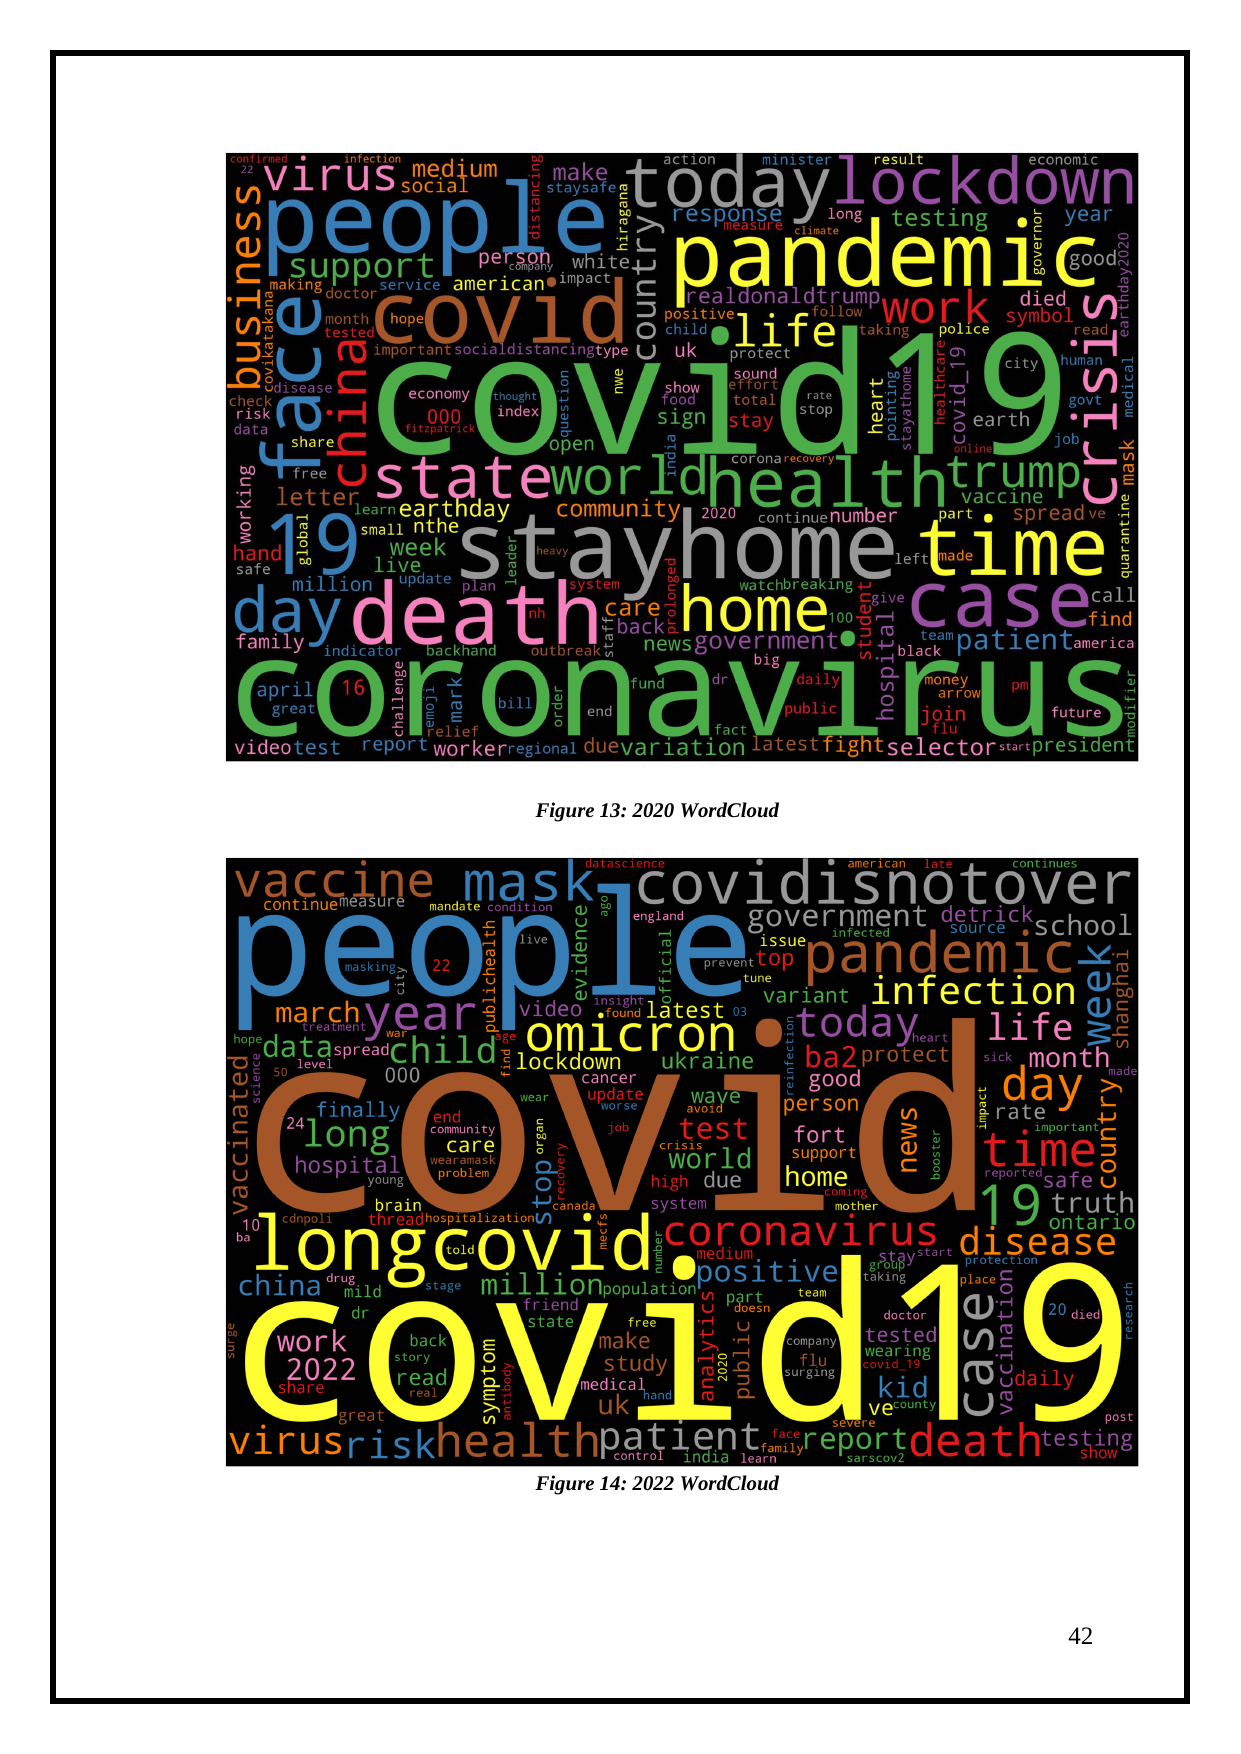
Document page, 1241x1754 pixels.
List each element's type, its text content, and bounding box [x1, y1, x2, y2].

text Figure 13: 2020 WordCloud [223, 798, 1093, 822]
picture [223, 150, 1141, 764]
picture [223, 855, 1141, 1469]
text Figure 14: 2022 WordCloud [223, 1471, 1093, 1495]
